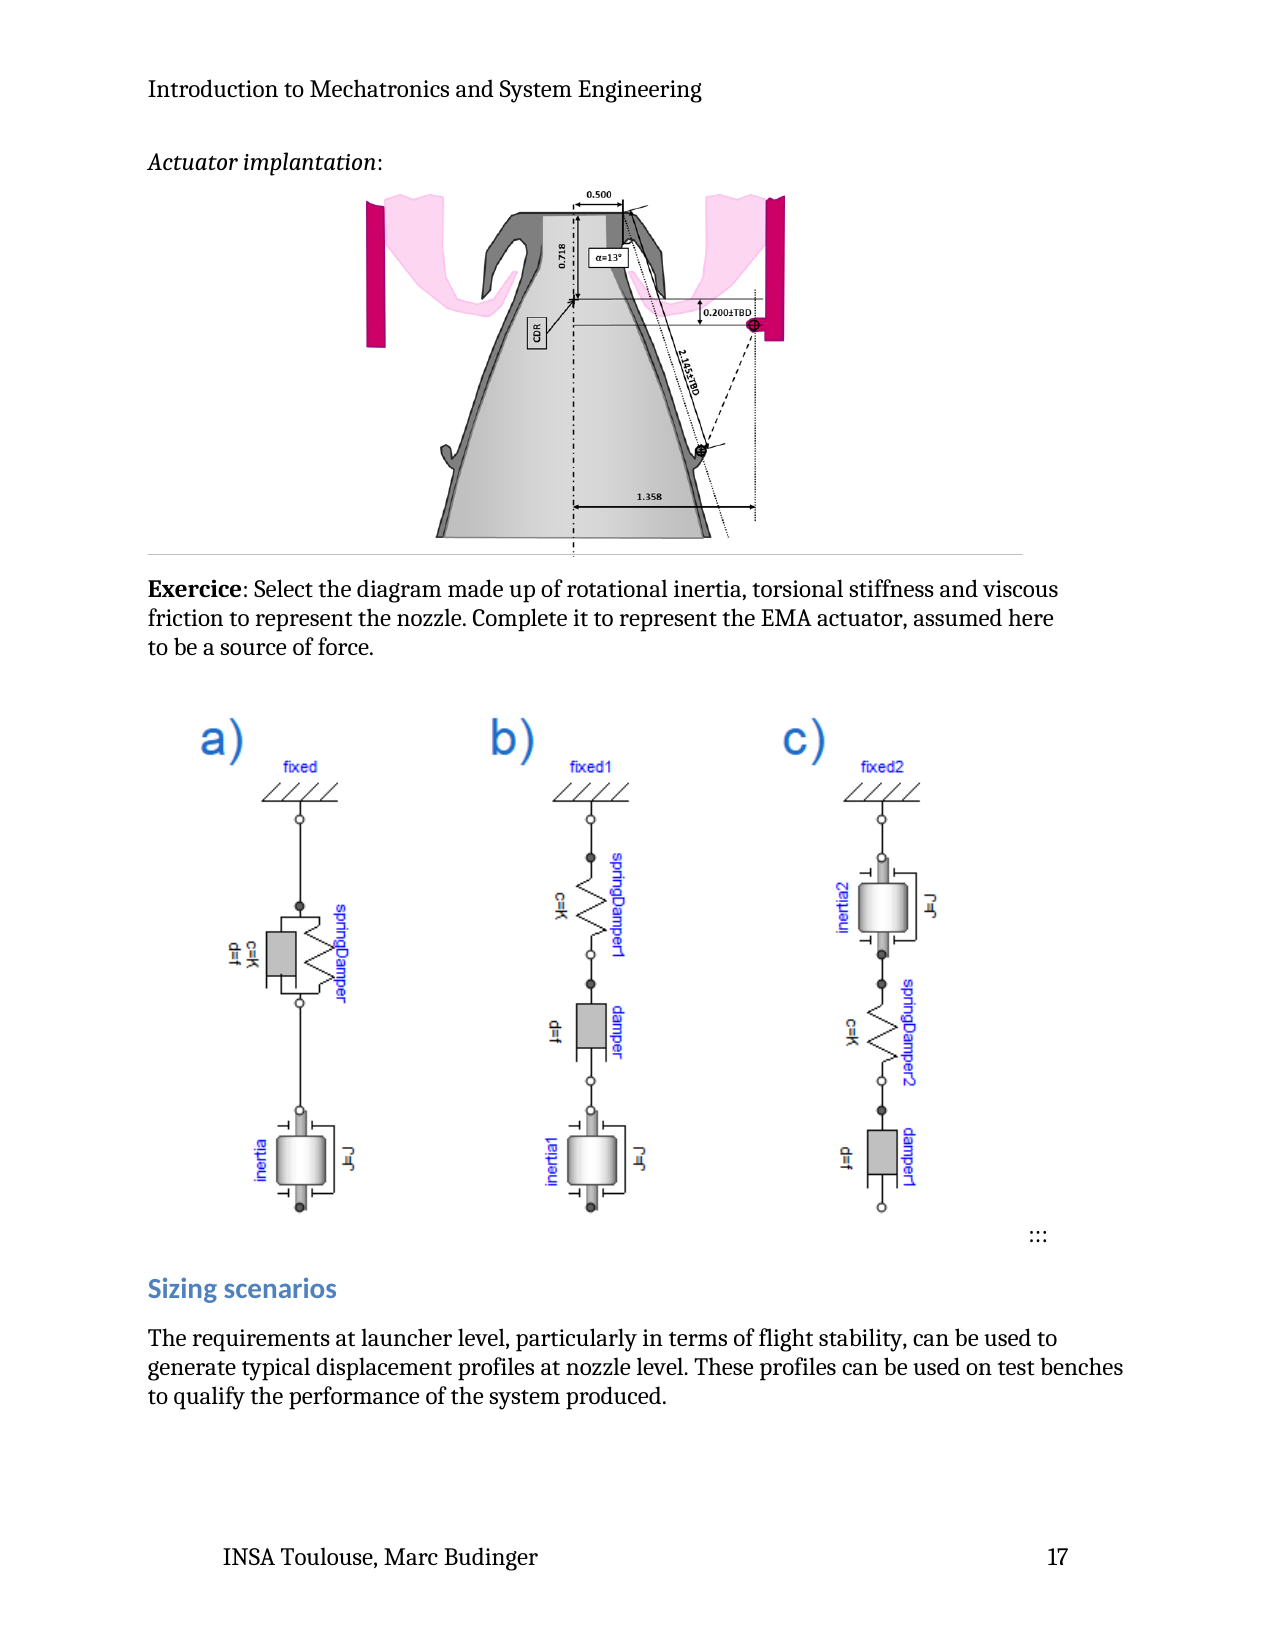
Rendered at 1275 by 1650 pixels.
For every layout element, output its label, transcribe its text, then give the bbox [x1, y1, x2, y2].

subtitle Sizing scenarios [148, 1270, 1127, 1306]
text The requirements at launcher level, particularly in terms of flight stability, can be used to generate typical displacement profiles at nozzle level. These profiles can be used on test benches to qualify the performance of the system produced. [148, 1324, 1127, 1411]
picture [147, 176, 1023, 557]
picture [147, 661, 1023, 1243]
